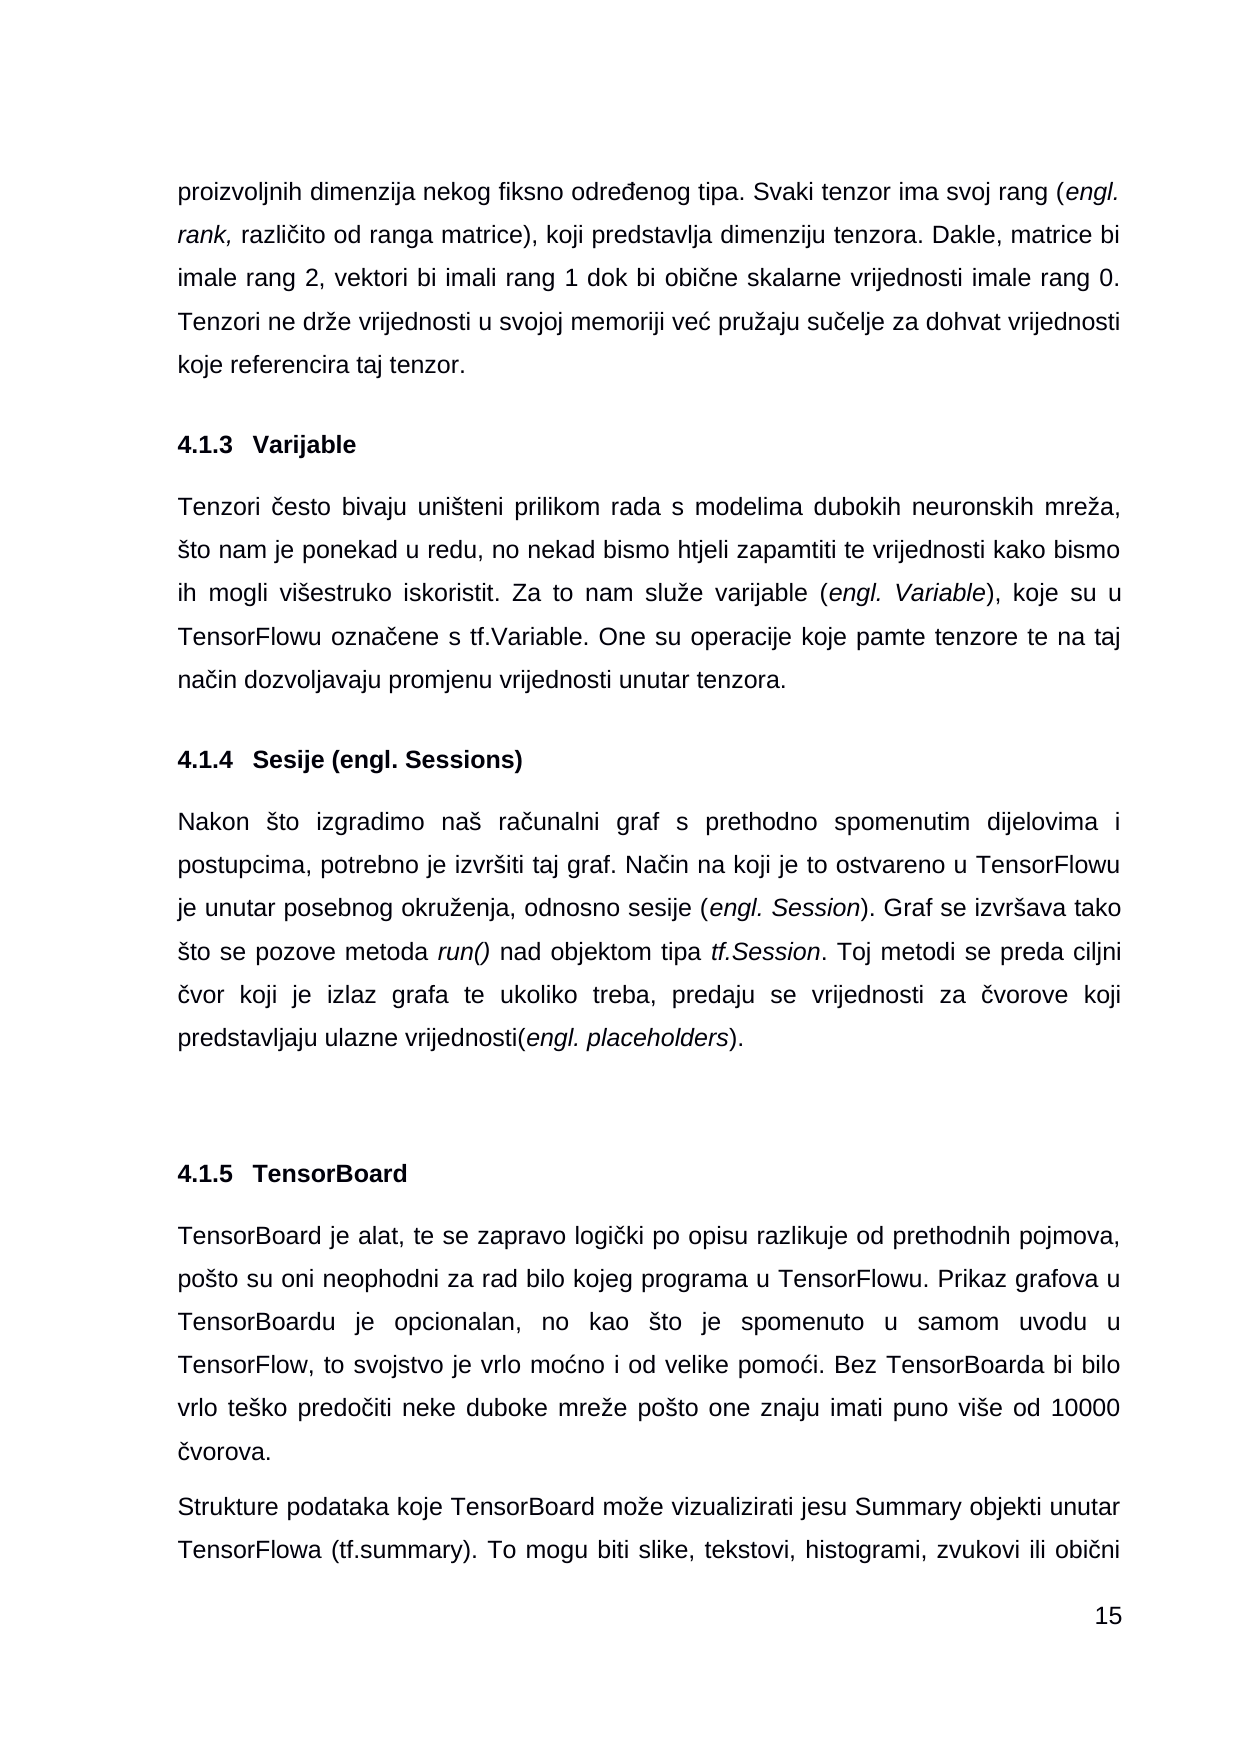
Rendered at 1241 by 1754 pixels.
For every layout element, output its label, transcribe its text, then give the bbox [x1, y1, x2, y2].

subtitle Varijable [177, 430, 1122, 459]
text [177, 1492, 1122, 1564]
subtitle TensorBoard [177, 1159, 1122, 1188]
text TensorBoard je alat, te se zapravo logički po opisu razlikuje od prethodnih pojmova, pošto su oni neophodni za rad bilo kojeg programa u TensorFlowu. Prikaz grafova u TensorBoardu je opcionalan, no kao što je spomenuto u samom uvodu u TensorFlow, to svojstvo je vrlo moćno i od velike pomoći. Bez TensorBoarda bi bilo vrlo teško predočiti neke duboke mreže pošto one znaju imati puno više od 10000 čvorova. [177, 1221, 1122, 1465]
text Tenzori često bivaju uništeni prilikom rada s modelima dubokih neuronskih mreža, što nam je ponekad u redu, no nekad bismo htjeli zapamtiti te vrijednosti kako bismo ih mogli višestruko iskoristit. Za to nam služe varijable (engl. Variable), koje su u TensorFlowu označene s tf.Variable. One su operacije koje pamte tenzore te na taj način dozvoljavaju promjenu vrijednosti unutar tenzora. [177, 492, 1122, 693]
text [177, 177, 1122, 378]
subtitle Sesije (engl. Sessions) [177, 745, 1122, 774]
text Nakon što izgradimo naš računalni graf s prethodno spomenutim dijelovima i postupcima, potrebno je izvršiti taj graf. Način na koji je to ostvareno u TensorFlowu je unutar posebnog okruženja, odnosno sesije (engl. Session). Graf se izvršava tako što se pozove metoda run() nad objektom tipa tf.Session. Toj metodi se preda ciljni čvor koji je izlaz grafa te ukoliko treba, predaju se vrijednosti za čvorove koji predstavljaju ulazne vrijednosti(engl. placeholders). [177, 807, 1122, 1052]
